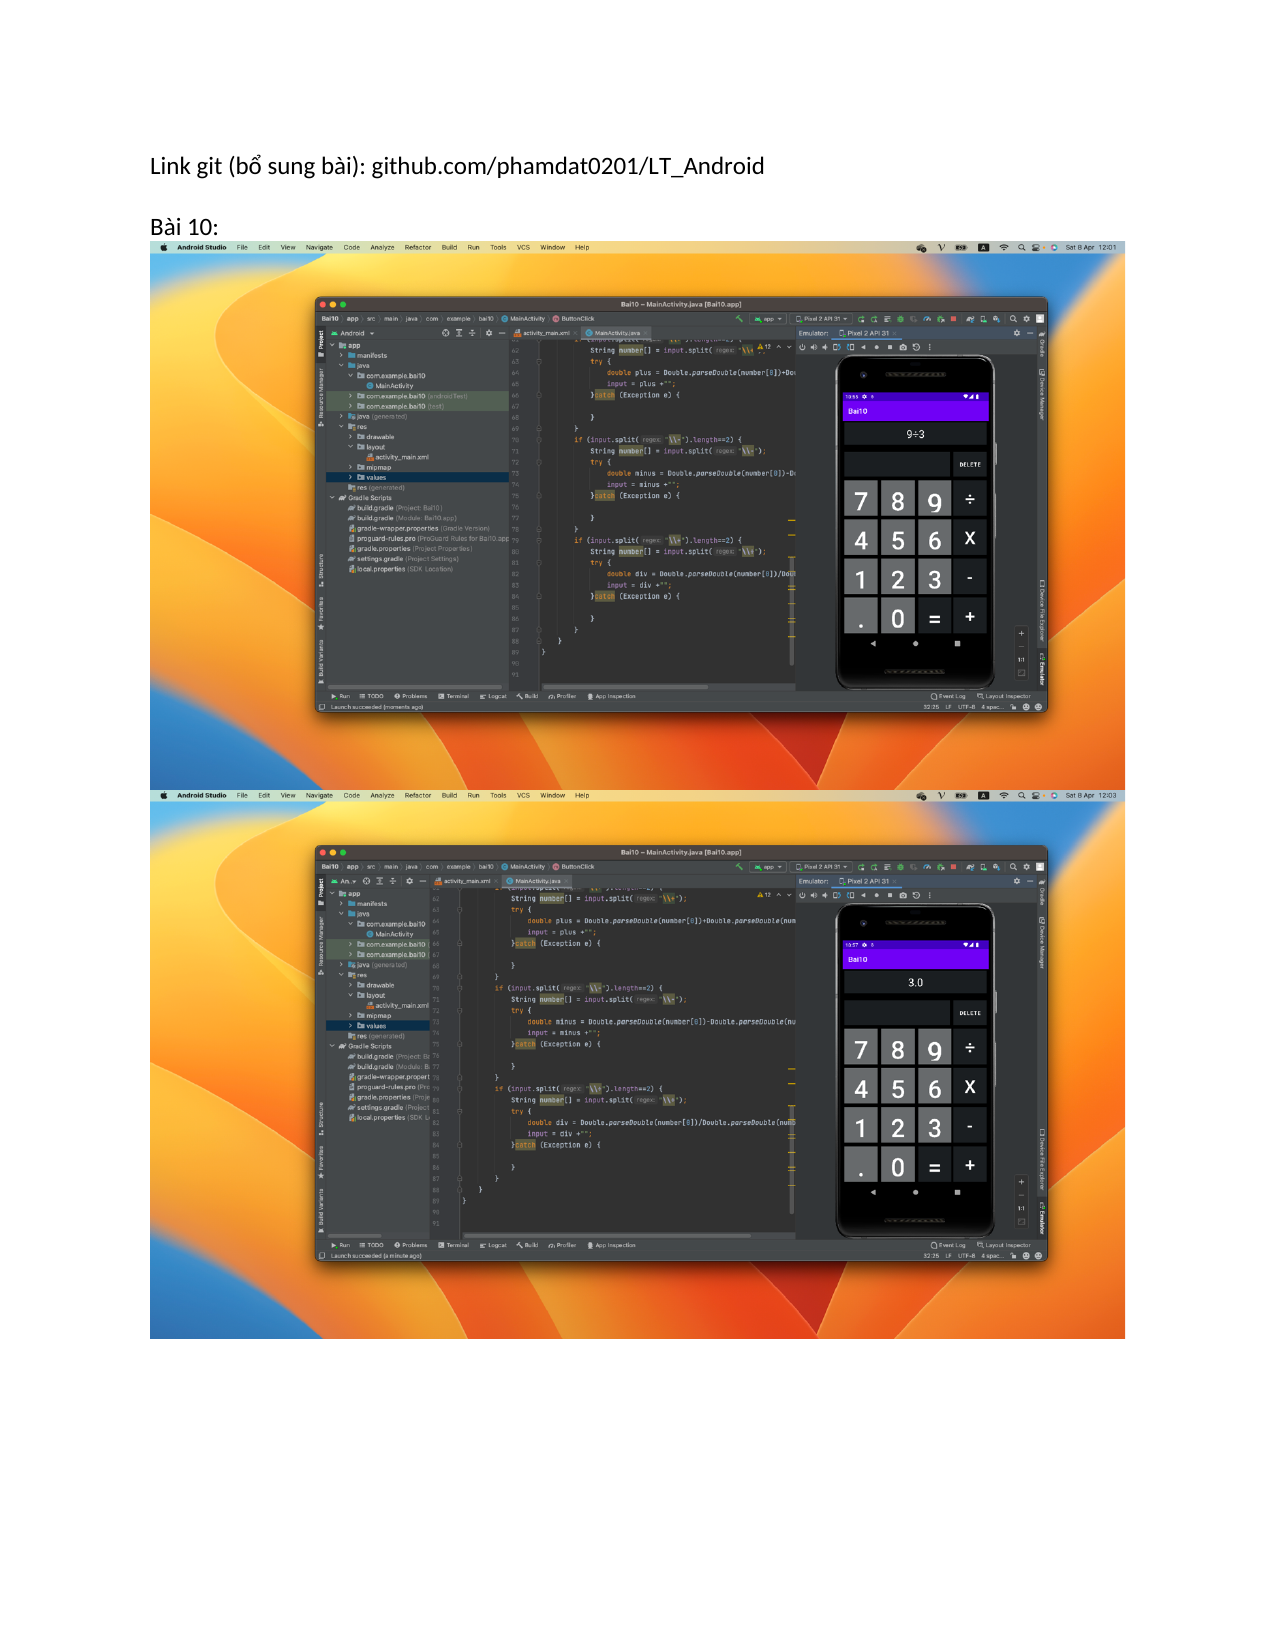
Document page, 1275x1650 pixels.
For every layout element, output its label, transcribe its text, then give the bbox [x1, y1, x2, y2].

text Bài 10: [150, 211, 1125, 241]
picture [150, 241, 1125, 1339]
text Link git (bổ sung bài): github.com/phamdat0201/LT_Android [150, 150, 1125, 181]
